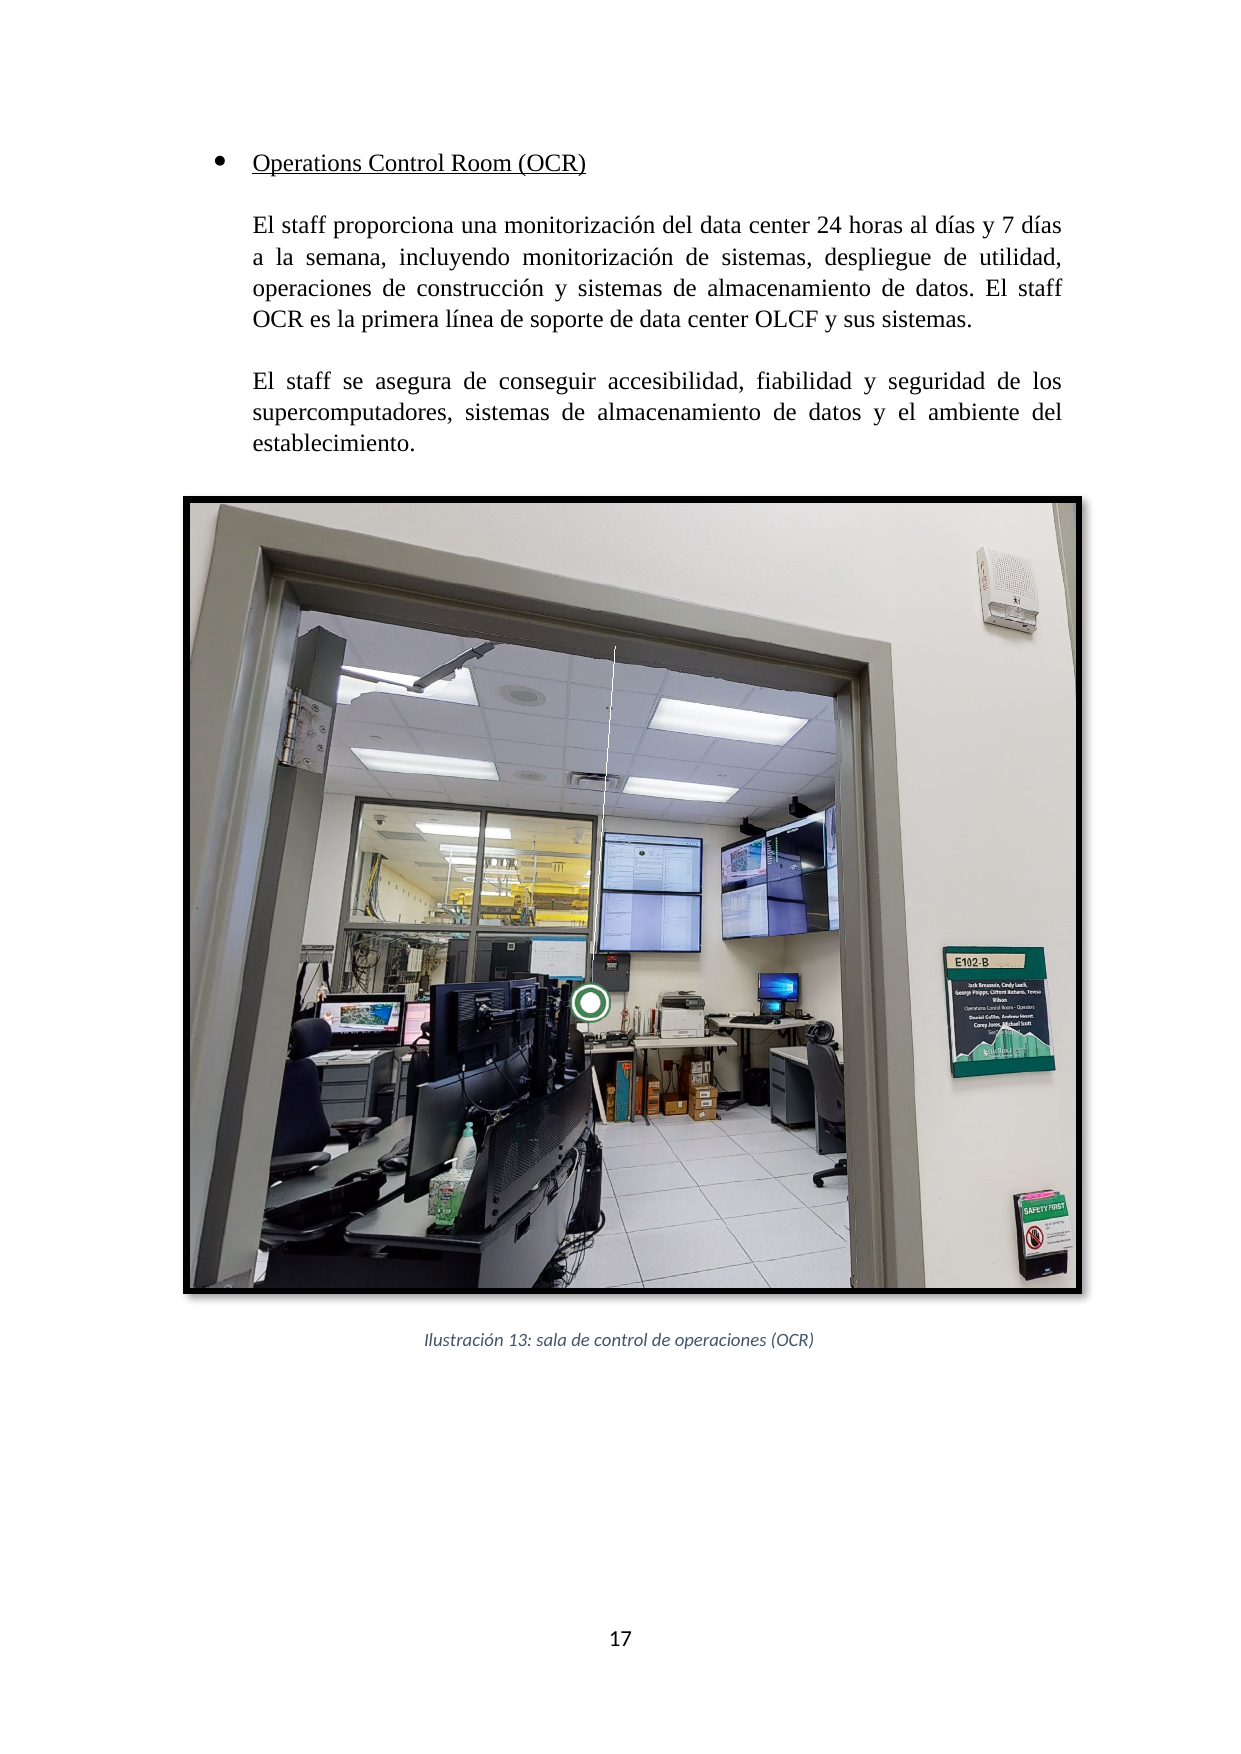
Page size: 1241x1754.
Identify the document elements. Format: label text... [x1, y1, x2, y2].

picture [190, 503, 1076, 1288]
list El staff proporciona una monitorización del data center 24 horas al días y 7 días a la semana, incluyendo monitorización de sistemas, despliegue de utilidad, operaciones de construcción y sistemas de almacenamiento de datos. El staff OCR es la primera línea de soporte de data center OLCF y sus sistemas. [252, 211, 1063, 332]
list El staff se asegura de conseguir accesibilidad, fiabilidad y seguridad de los supercomputadores, sistemas de almacenamiento de datos y el ambiente del establecimiento. [252, 366, 1063, 457]
list Operations Control Room (OCR) [215, 148, 1063, 177]
